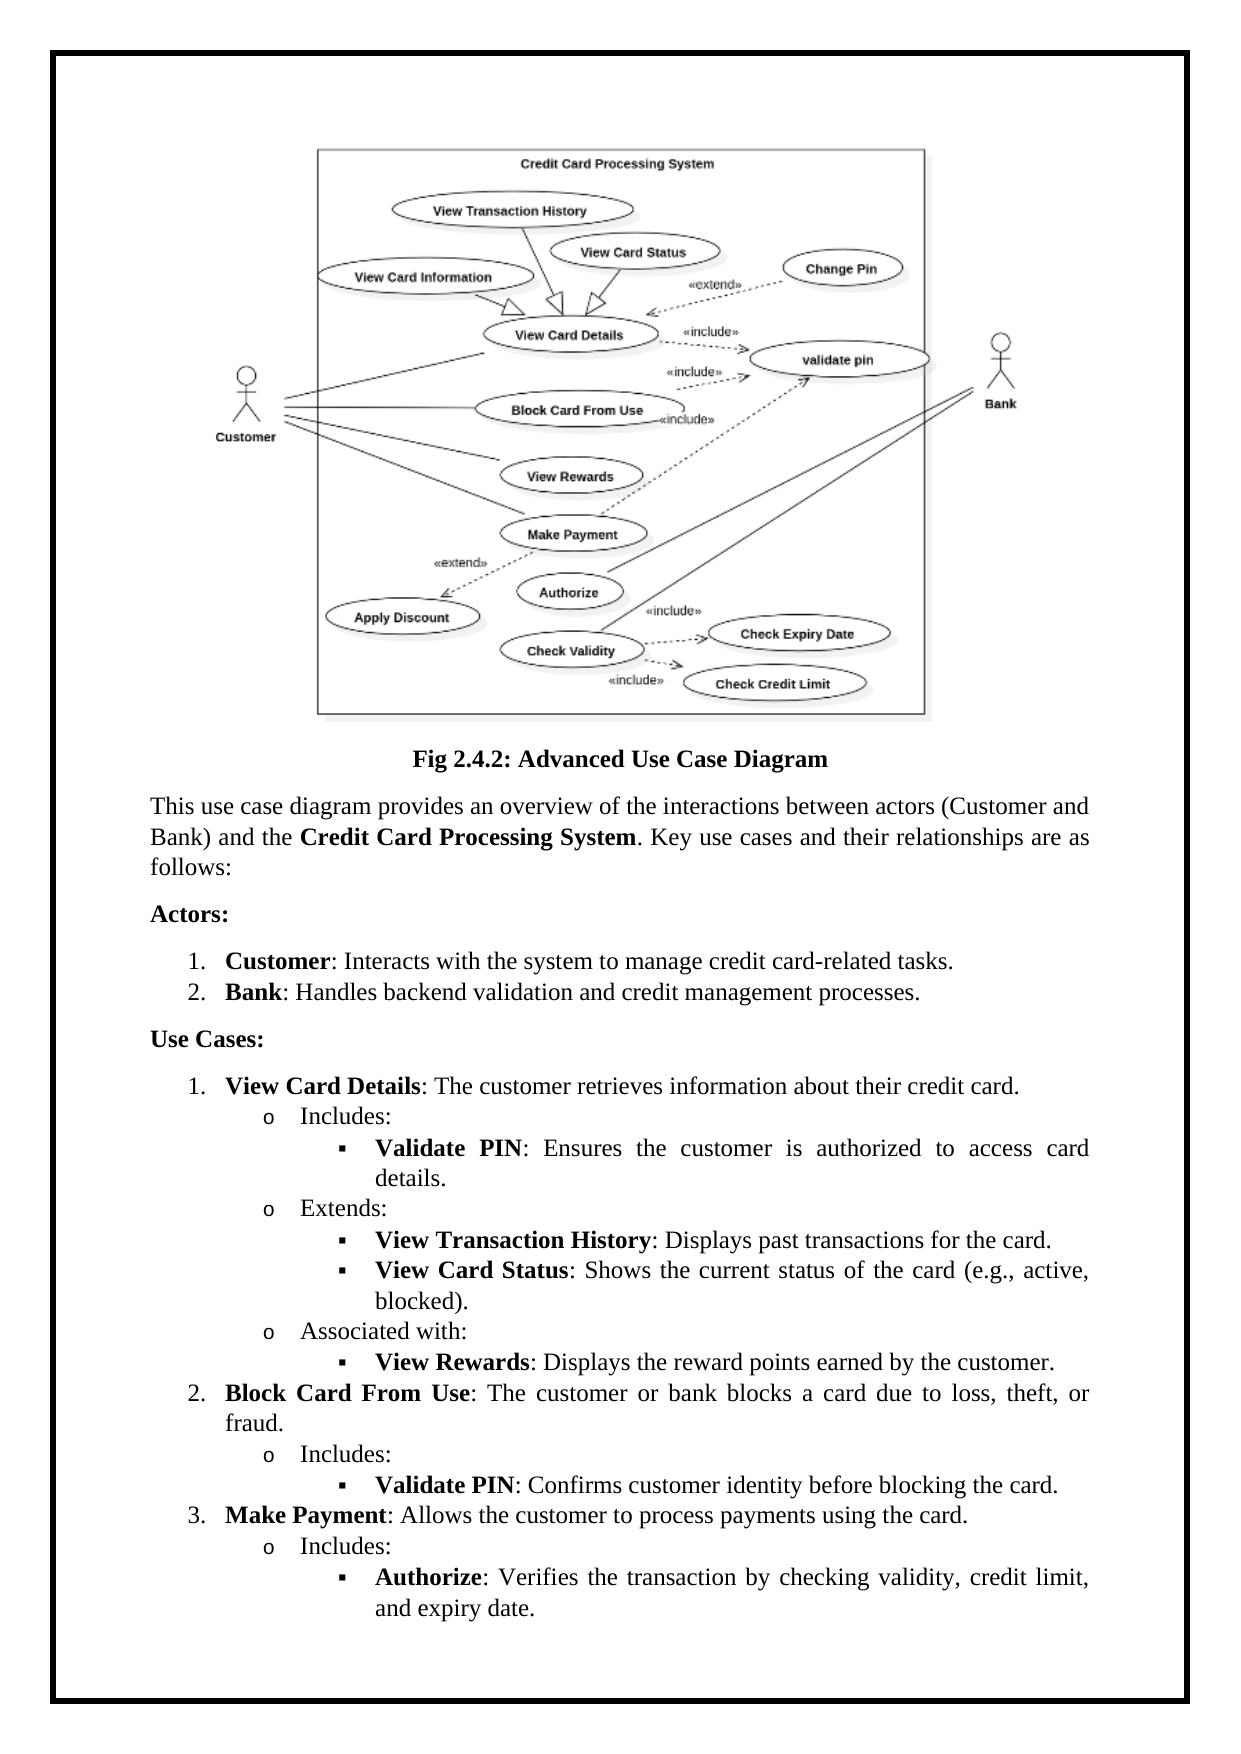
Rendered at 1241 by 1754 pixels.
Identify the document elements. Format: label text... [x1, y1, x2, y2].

list Customer: Interacts with the system to manage credit card-related tasks. [187, 946, 1090, 975]
list Block Card From Use: The customer or bank blocks a card due to loss, theft, or fraud. [187, 1378, 1090, 1437]
list Includes: [262, 1531, 1090, 1561]
text This use case diagram provides an overview of the interactions between actors (Customer and Bank) and the Credit Card Processing System. Key use cases and their relationships are as follows: [150, 791, 1090, 881]
list Extends: [262, 1193, 1090, 1223]
list Associated with: [262, 1316, 1090, 1346]
text Use Cases: [150, 1024, 1090, 1053]
list View Card Details: The customer retrieves information about their credit card. [187, 1071, 1090, 1100]
list Bank: Handles backend validation and credit management processes. [187, 977, 1090, 1006]
list View Rewards: Displays the reward points earned by the customer. [337, 1347, 1090, 1376]
list View Card Status: Shows the current status of the card (e.g., active, blocked). [337, 1255, 1090, 1314]
list Validate PIN: Ensures the customer is authorized to access card details. [337, 1133, 1090, 1192]
text Fig 2.4.2: Advanced Use Case Diagram [150, 744, 1090, 773]
text Actors: [150, 899, 1090, 928]
picture [215, 118, 1025, 726]
list Validate PIN: Confirms customer identity before blocking the card. [337, 1470, 1090, 1499]
list Authorize: Verifies the transaction by checking validity, credit limit, and expiry date. [337, 1562, 1090, 1621]
list View Transaction History: Displays past transactions for the card. [337, 1225, 1090, 1254]
list Includes: [262, 1439, 1090, 1468]
list Includes: [262, 1101, 1090, 1131]
list Make Payment: Allows the customer to process payments using the card. [187, 1501, 1090, 1529]
